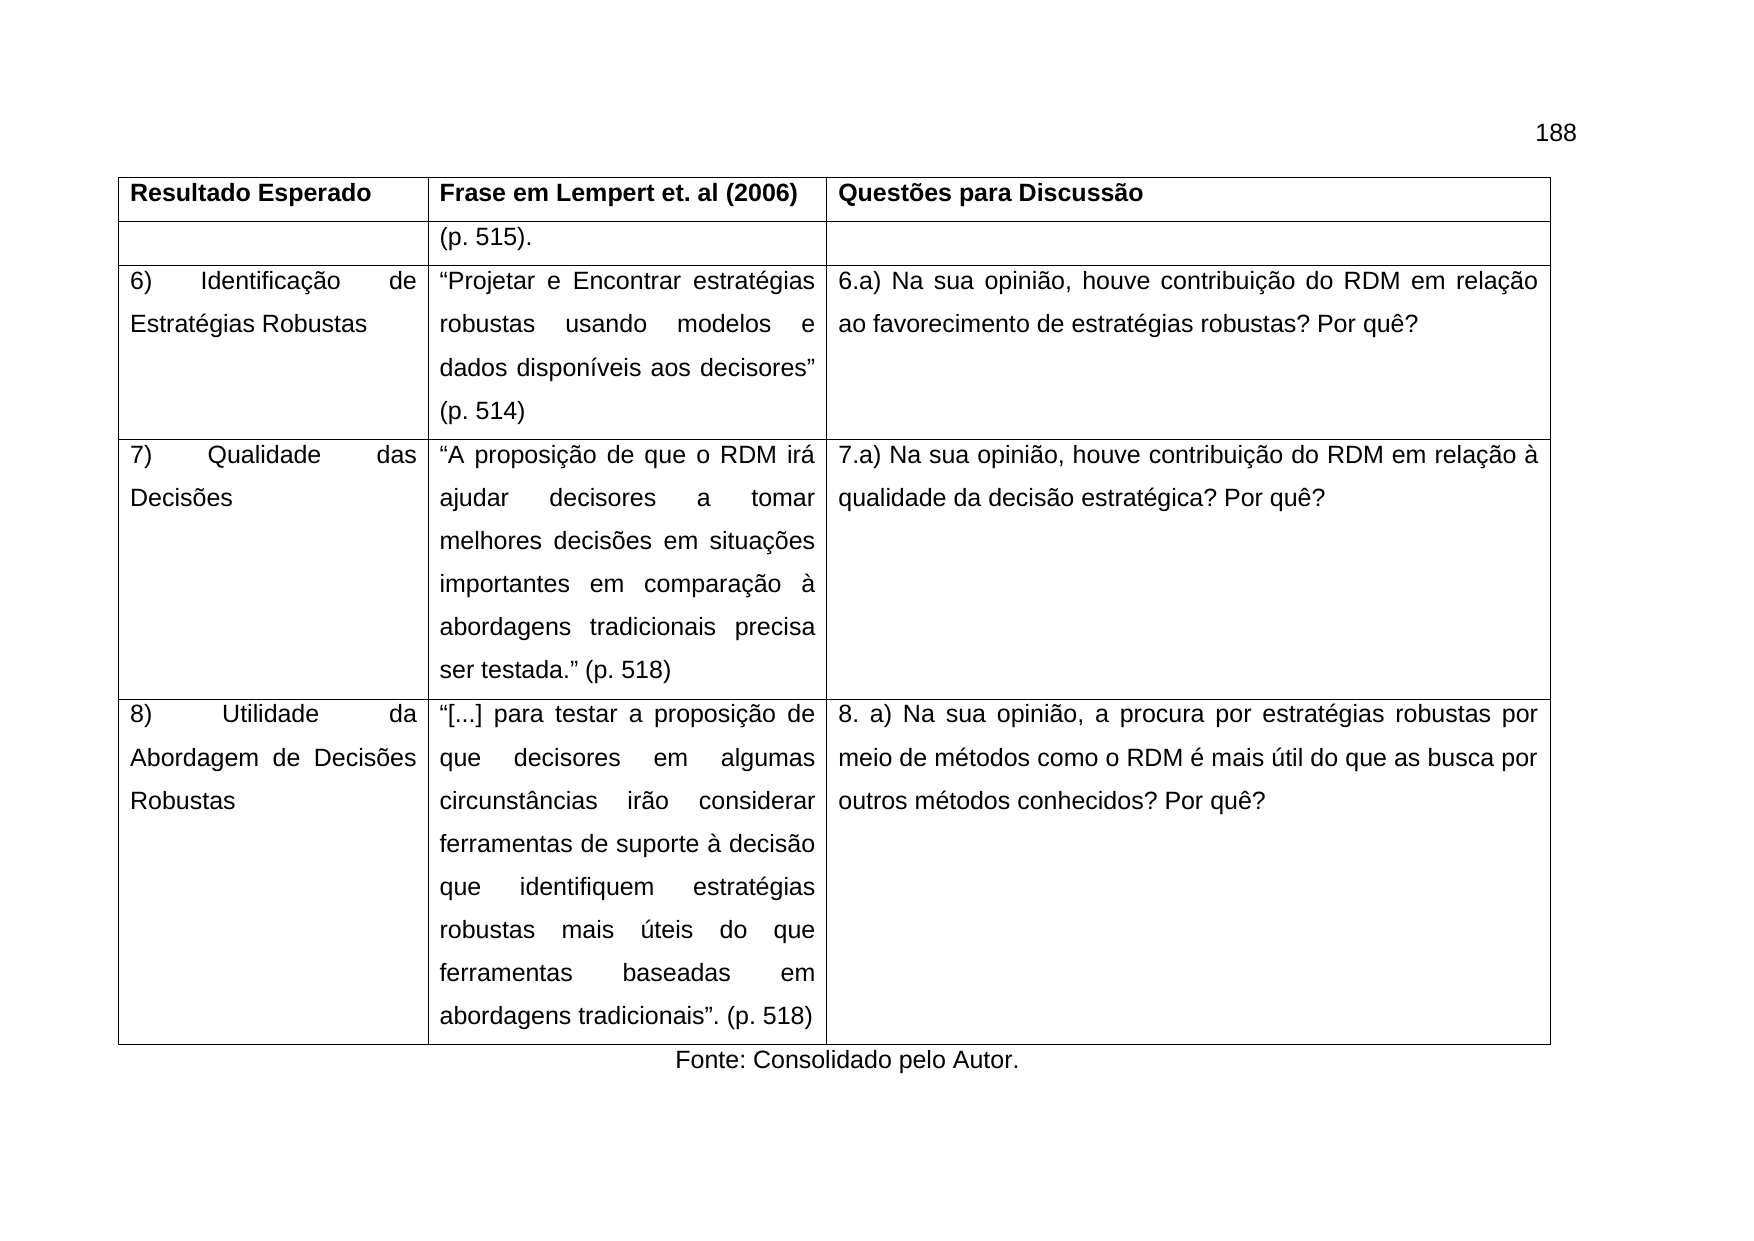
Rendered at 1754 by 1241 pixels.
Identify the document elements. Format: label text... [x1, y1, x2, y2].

text Fonte: Consolidado pelo Autor. [118, 1045, 1577, 1074]
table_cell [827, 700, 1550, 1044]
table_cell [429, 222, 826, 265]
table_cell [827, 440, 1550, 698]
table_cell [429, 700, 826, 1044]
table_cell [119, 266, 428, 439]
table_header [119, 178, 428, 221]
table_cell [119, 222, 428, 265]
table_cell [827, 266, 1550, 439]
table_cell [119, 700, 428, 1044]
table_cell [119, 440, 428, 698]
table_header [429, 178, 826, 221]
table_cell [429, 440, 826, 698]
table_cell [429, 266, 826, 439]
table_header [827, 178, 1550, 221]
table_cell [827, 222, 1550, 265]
